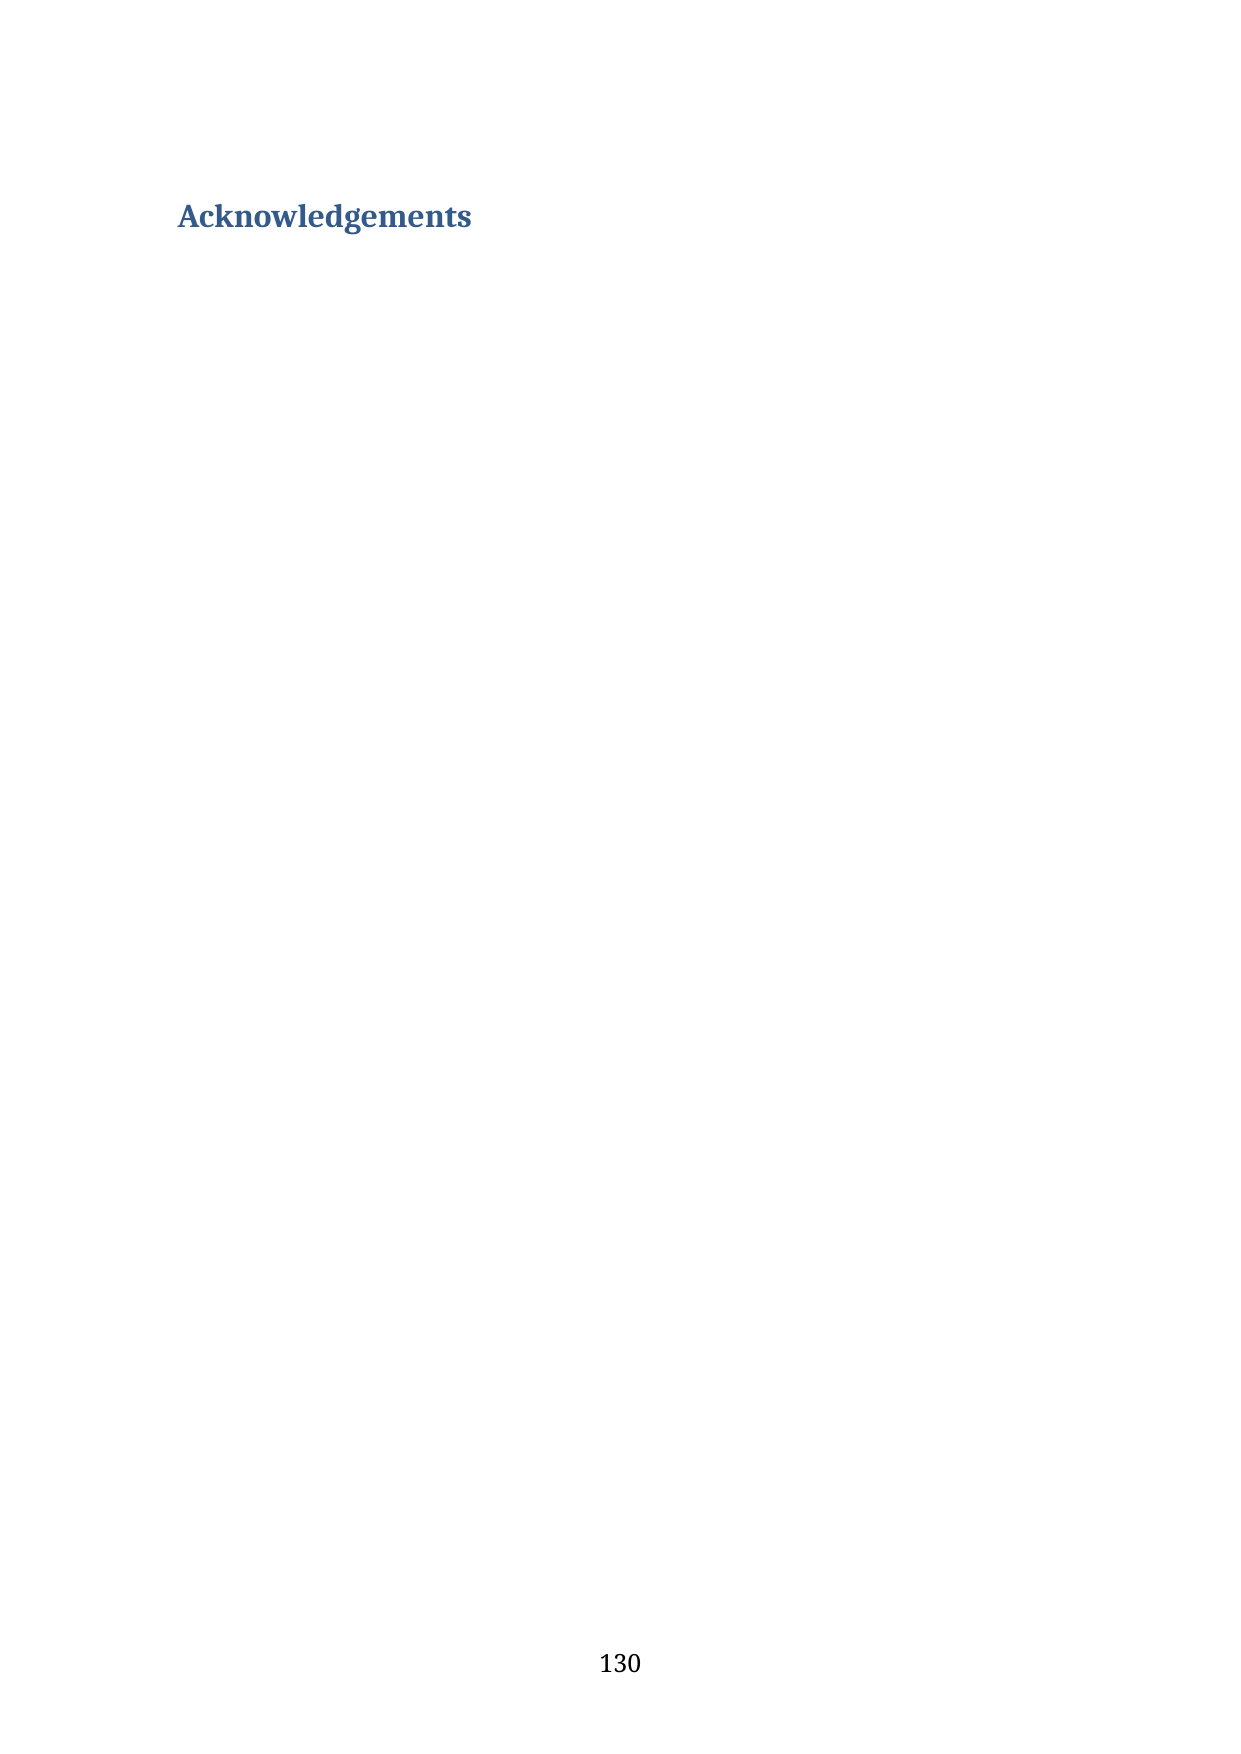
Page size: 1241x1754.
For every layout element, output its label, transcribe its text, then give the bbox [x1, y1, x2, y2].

subtitle Acknowledgements [177, 198, 1063, 236]
